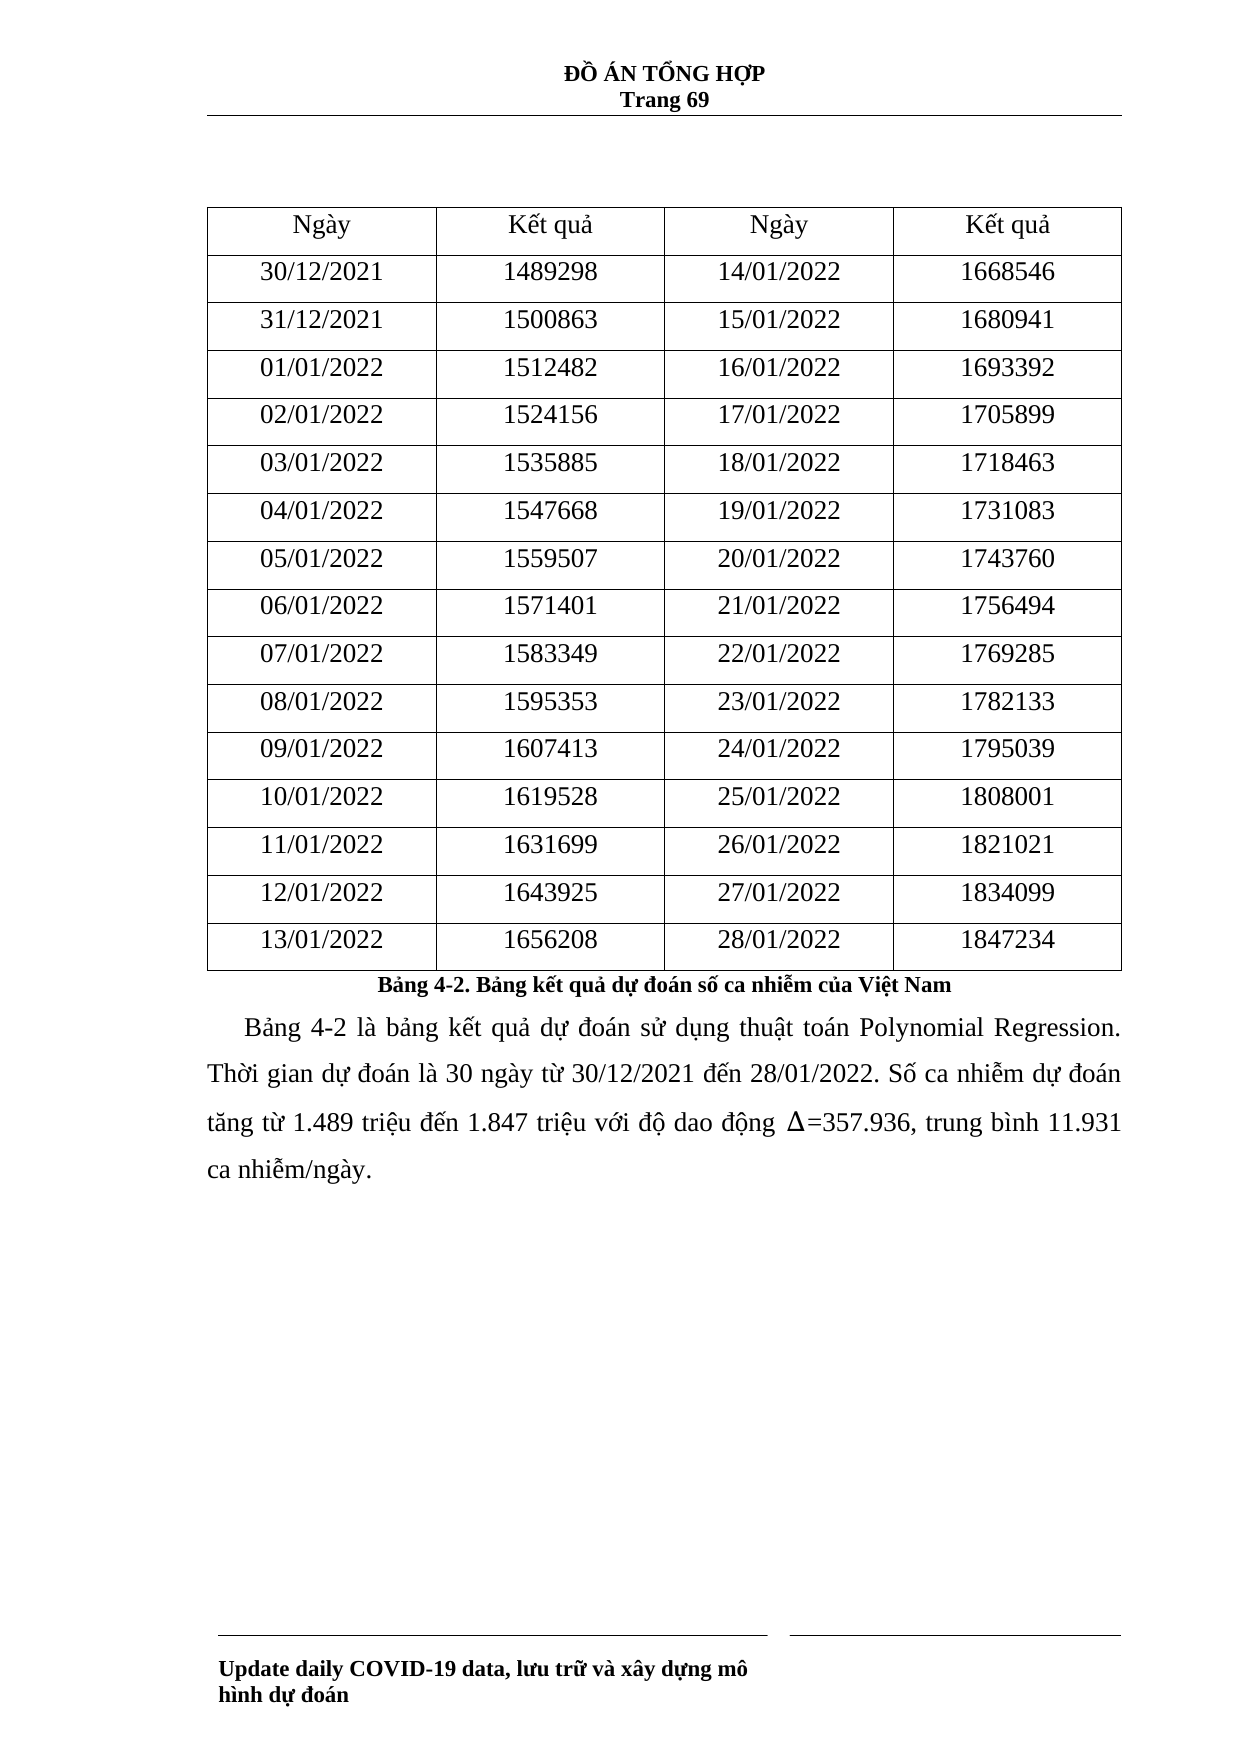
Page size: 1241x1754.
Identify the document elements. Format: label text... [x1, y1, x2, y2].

table_cell 1500863 [437, 303, 664, 350]
table_cell 1795039 [894, 733, 1121, 779]
table_cell 1535885 [437, 446, 664, 493]
table_cell 1643925 [437, 876, 664, 922]
table_cell 1547668 [437, 494, 664, 541]
table_cell 28/01/2022 [665, 924, 893, 970]
table_cell 11/01/2022 [208, 828, 436, 875]
table_cell 1731083 [894, 494, 1121, 541]
table_cell 1693392 [894, 351, 1121, 398]
table_cell 21/01/2022 [665, 590, 893, 636]
text Bảng 4-2 là bảng kết quả dự đoán sử dụng thuật toán Polynomial Regression. Thời gian dự đoán là 30 ngày từ 30/12/2021 đến 28/01/2022. Số ca nhiễm dự đoán tăng từ 1.489 triệu đến 1.847 triệu với độ dao động ∆=357.936, trung bình 11.931 ca nhiễm/ngày. [207, 1011, 1122, 1184]
table_cell 1808001 [894, 780, 1121, 827]
table_cell 13/01/2022 [208, 924, 436, 970]
table_cell 06/01/2022 [208, 590, 436, 636]
table_cell 1512482 [437, 351, 664, 398]
table_cell 14/01/2022 [665, 256, 893, 302]
table_cell 24/01/2022 [665, 733, 893, 779]
table_cell 12/01/2022 [208, 876, 436, 922]
table_cell 15/01/2022 [665, 303, 893, 350]
table_cell 1656208 [437, 924, 664, 970]
table_cell 07/01/2022 [208, 637, 436, 684]
table_cell 16/01/2022 [665, 351, 893, 398]
table_cell 1769285 [894, 637, 1121, 684]
table_cell 1559507 [437, 542, 664, 588]
table_cell 1524156 [437, 399, 664, 445]
table_cell 08/01/2022 [208, 685, 436, 732]
table_cell 27/01/2022 [665, 876, 893, 922]
table_cell 30/12/2021 [208, 256, 436, 302]
table_cell 1782133 [894, 685, 1121, 732]
table_header Kết quả [894, 208, 1121, 254]
table_header Ngày [665, 208, 893, 254]
table_cell 20/01/2022 [665, 542, 893, 588]
table_cell 26/01/2022 [665, 828, 893, 875]
table_cell 1834099 [894, 876, 1121, 922]
table_cell 1705899 [894, 399, 1121, 445]
table_cell 22/01/2022 [665, 637, 893, 684]
table_cell 1821021 [894, 828, 1121, 875]
table_cell 03/01/2022 [208, 446, 436, 493]
table_cell 1583349 [437, 637, 664, 684]
table_cell 05/01/2022 [208, 542, 436, 588]
table_cell 01/01/2022 [208, 351, 436, 398]
table_cell 02/01/2022 [208, 399, 436, 445]
table_cell 25/01/2022 [665, 780, 893, 827]
table_cell 23/01/2022 [665, 685, 893, 732]
table_cell 1595353 [437, 685, 664, 732]
table_cell 1571401 [437, 590, 664, 636]
table_cell 1847234 [894, 924, 1121, 970]
table_cell 18/01/2022 [665, 446, 893, 493]
table_cell 17/01/2022 [665, 399, 893, 445]
table_cell 1489298 [437, 256, 664, 302]
table_cell 31/12/2021 [208, 303, 436, 350]
table_cell 1668546 [894, 256, 1121, 302]
table_cell 1718463 [894, 446, 1121, 493]
table_cell 1680941 [894, 303, 1121, 350]
table_cell 1607413 [437, 733, 664, 779]
table_cell 1631699 [437, 828, 664, 875]
table_cell 1619528 [437, 780, 664, 827]
table_header Kết quả [437, 208, 664, 254]
table_cell 04/01/2022 [208, 494, 436, 541]
table_header Ngày [208, 208, 436, 254]
table_cell 09/01/2022 [208, 733, 436, 779]
table_cell 1743760 [894, 542, 1121, 588]
table_cell 1756494 [894, 590, 1121, 636]
table_cell 10/01/2022 [208, 780, 436, 827]
table_cell 19/01/2022 [665, 494, 893, 541]
